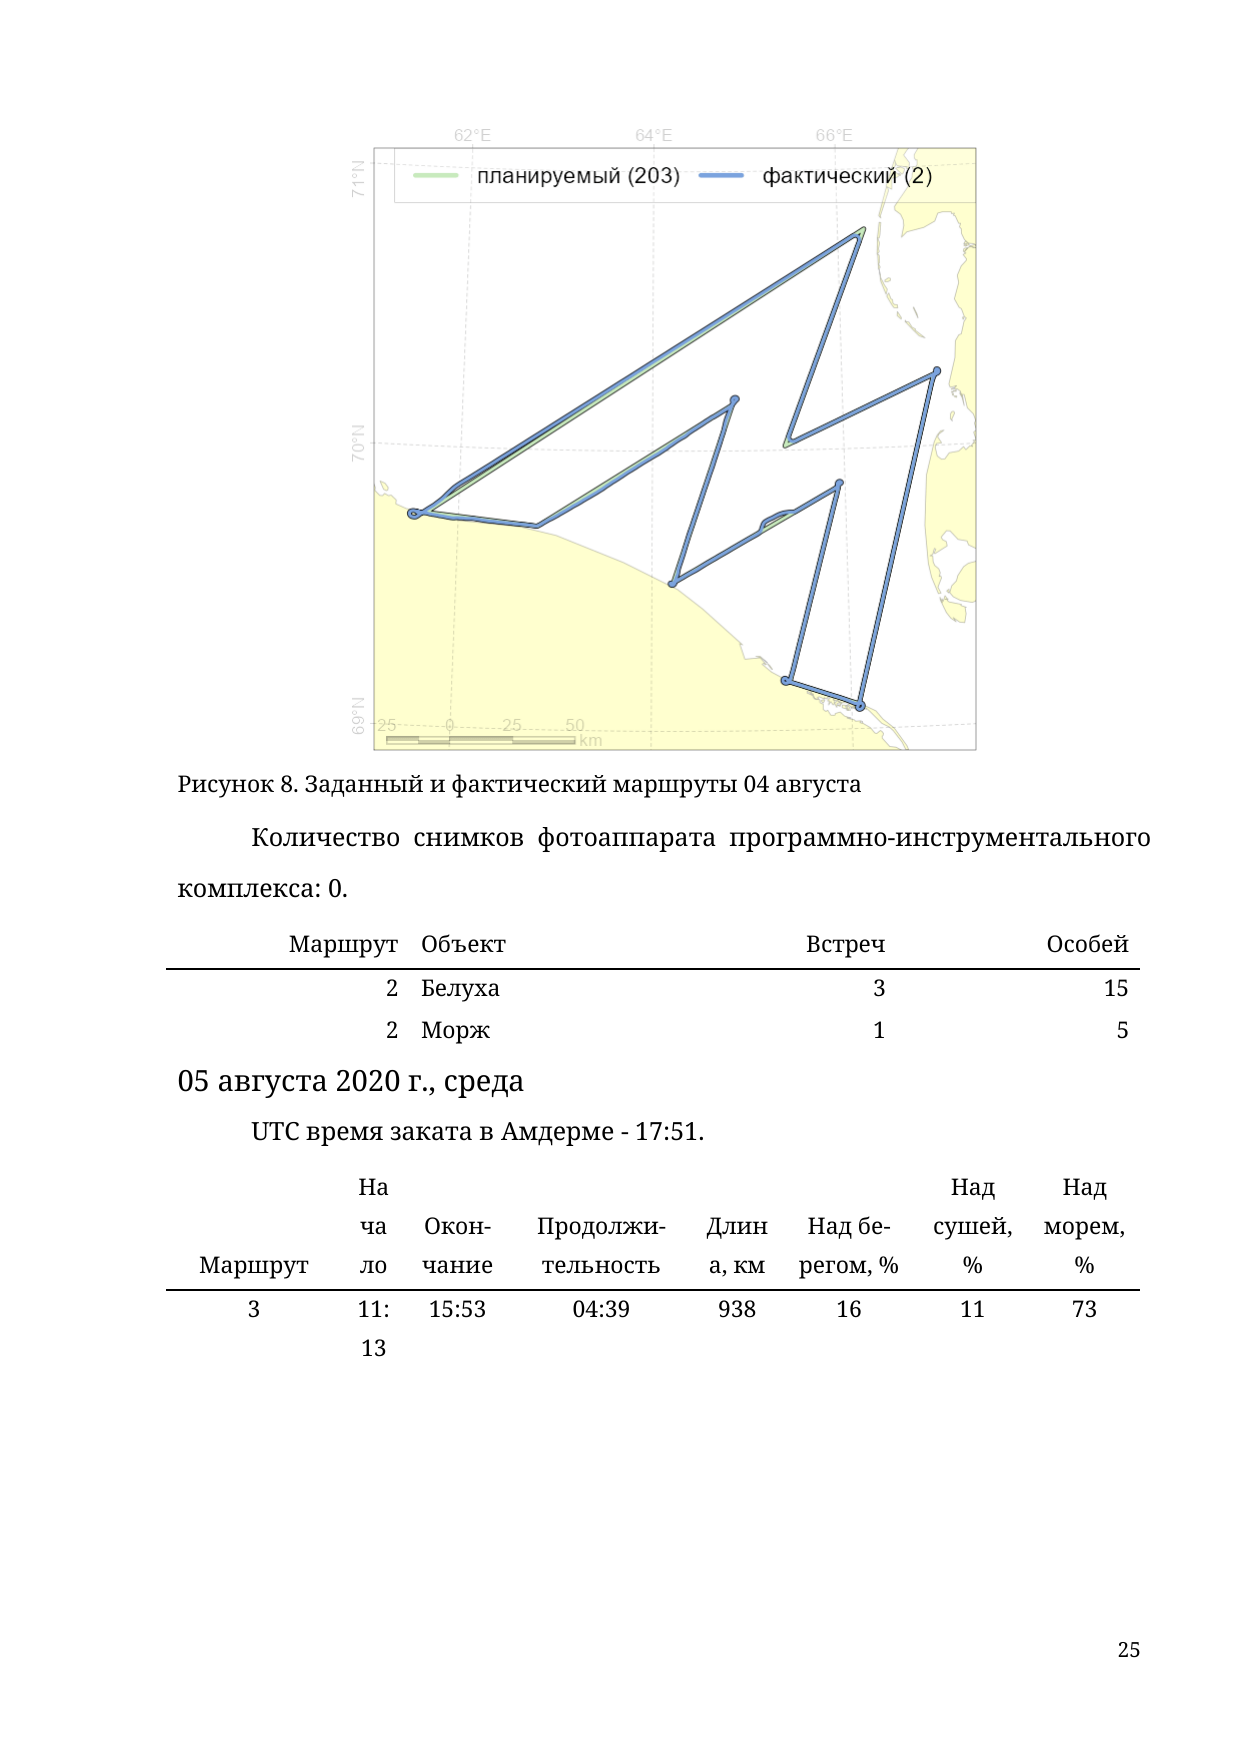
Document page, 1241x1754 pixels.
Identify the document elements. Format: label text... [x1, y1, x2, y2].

text UTC время заката в Амдерме - 17:51. [177, 1114, 1152, 1148]
table_cell 11 [917, 1291, 1028, 1372]
table_cell Белуха [410, 970, 653, 1012]
table_cell 1 [653, 1012, 897, 1054]
table_cell 3 [653, 970, 897, 1012]
table_cell 3 [166, 1291, 342, 1372]
text Рисунок 8. Заданный и фактический маршруты 04 августа [177, 768, 1152, 800]
table_cell 938 [693, 1291, 781, 1372]
table_header Продолжительность [509, 1169, 693, 1289]
table_header Объект [410, 926, 653, 968]
table_header Маршрут [166, 926, 409, 968]
table_header Окончание [406, 1169, 509, 1289]
table_cell 16 [781, 1291, 917, 1372]
table_cell 2 [166, 970, 409, 1012]
table_cell 15 [897, 970, 1140, 1012]
table_cell 73 [1029, 1291, 1140, 1372]
table_header Над морем, % [1029, 1169, 1140, 1289]
table_header Маршрут [166, 1169, 342, 1289]
picture [347, 124, 982, 756]
table_cell 5 [897, 1012, 1140, 1054]
table_cell 11:13 [342, 1291, 406, 1372]
table_cell 15:53 [406, 1291, 509, 1372]
text Количество снимков фотоаппарата программно-инструментального комплекса: 0. [177, 820, 1152, 905]
table_header Начало [342, 1169, 406, 1289]
table_cell 04:39 [509, 1291, 693, 1372]
table_header Над сушей, % [917, 1169, 1028, 1289]
table_cell 2 [166, 1012, 409, 1054]
table_header Над берегом, % [781, 1169, 917, 1289]
table_header Особей [897, 926, 1140, 968]
table_header Длина, км [693, 1169, 781, 1289]
table_header Встреч [653, 926, 897, 968]
subtitle 05 августа 2020 г., среда [177, 1060, 1152, 1100]
table_cell Морж [410, 1012, 653, 1054]
